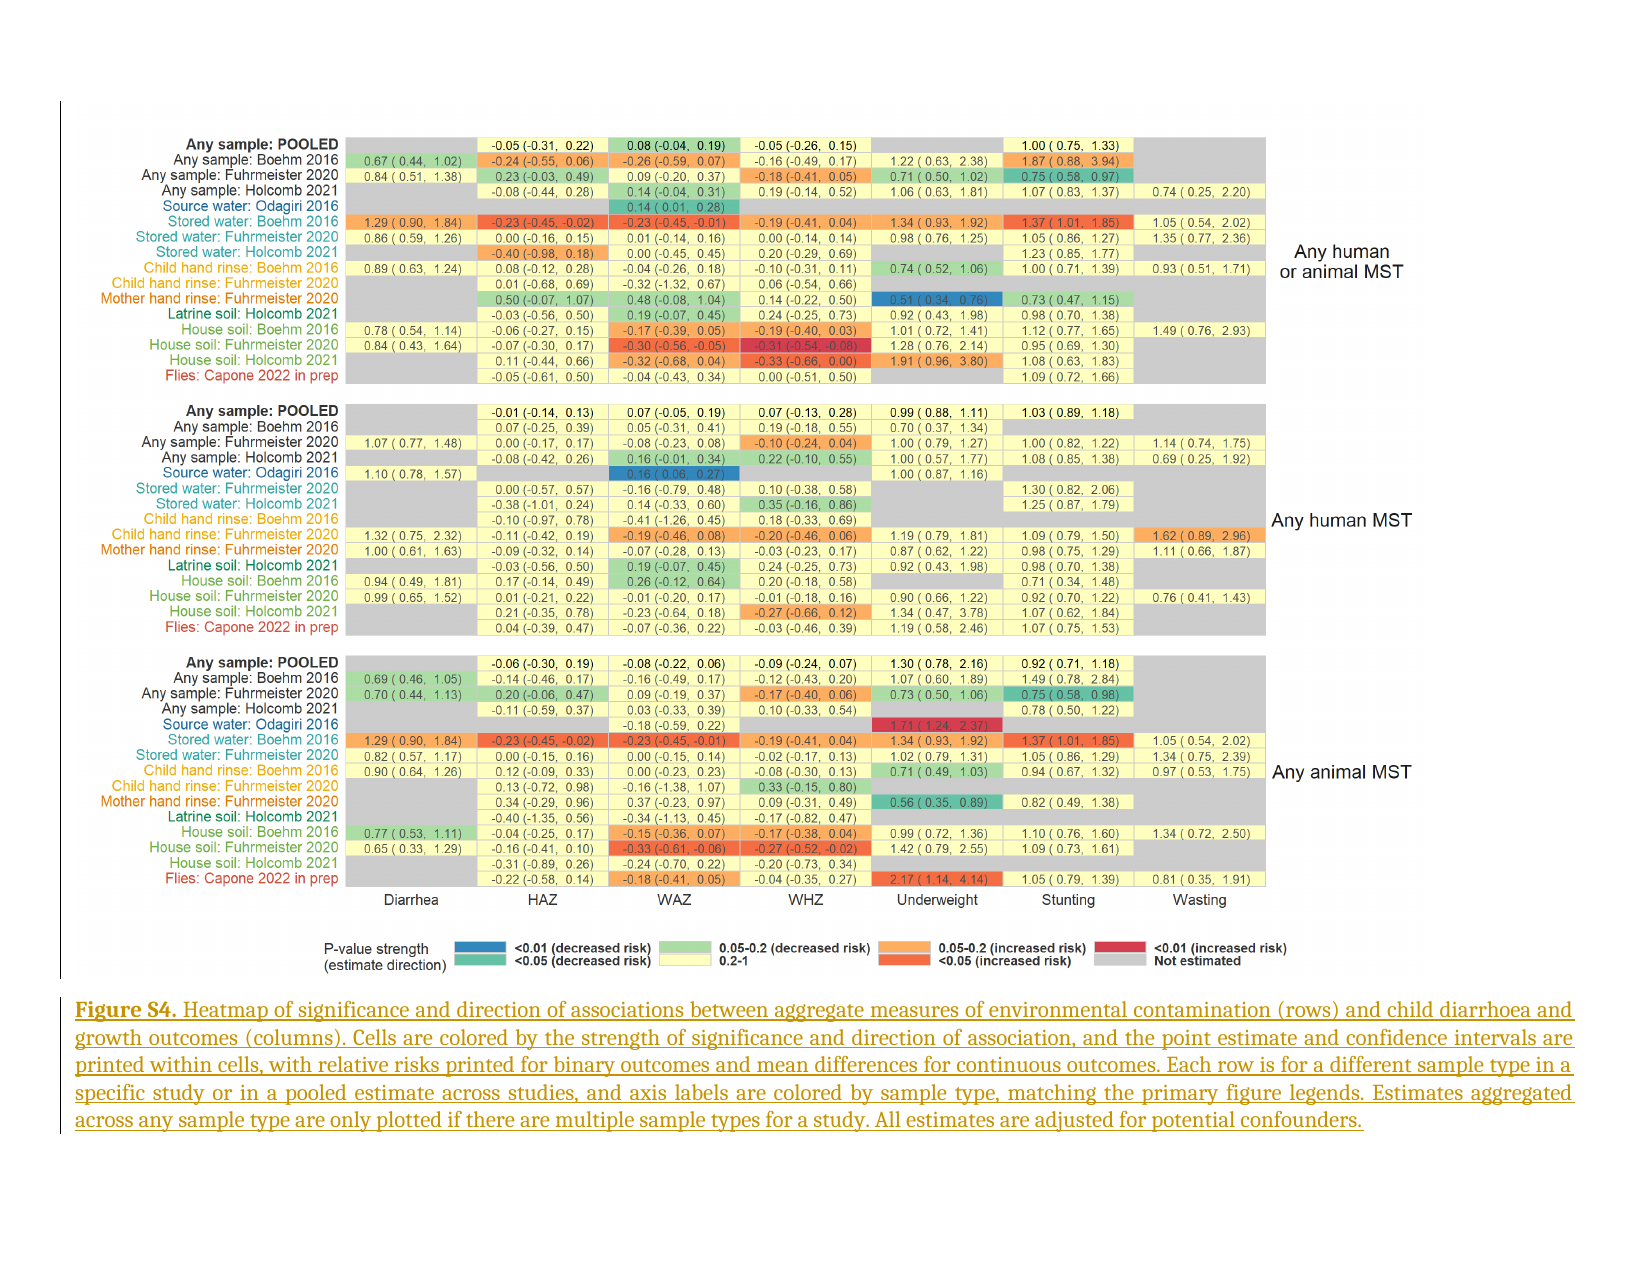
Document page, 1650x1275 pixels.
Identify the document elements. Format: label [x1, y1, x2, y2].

picture [75, 101, 1425, 979]
